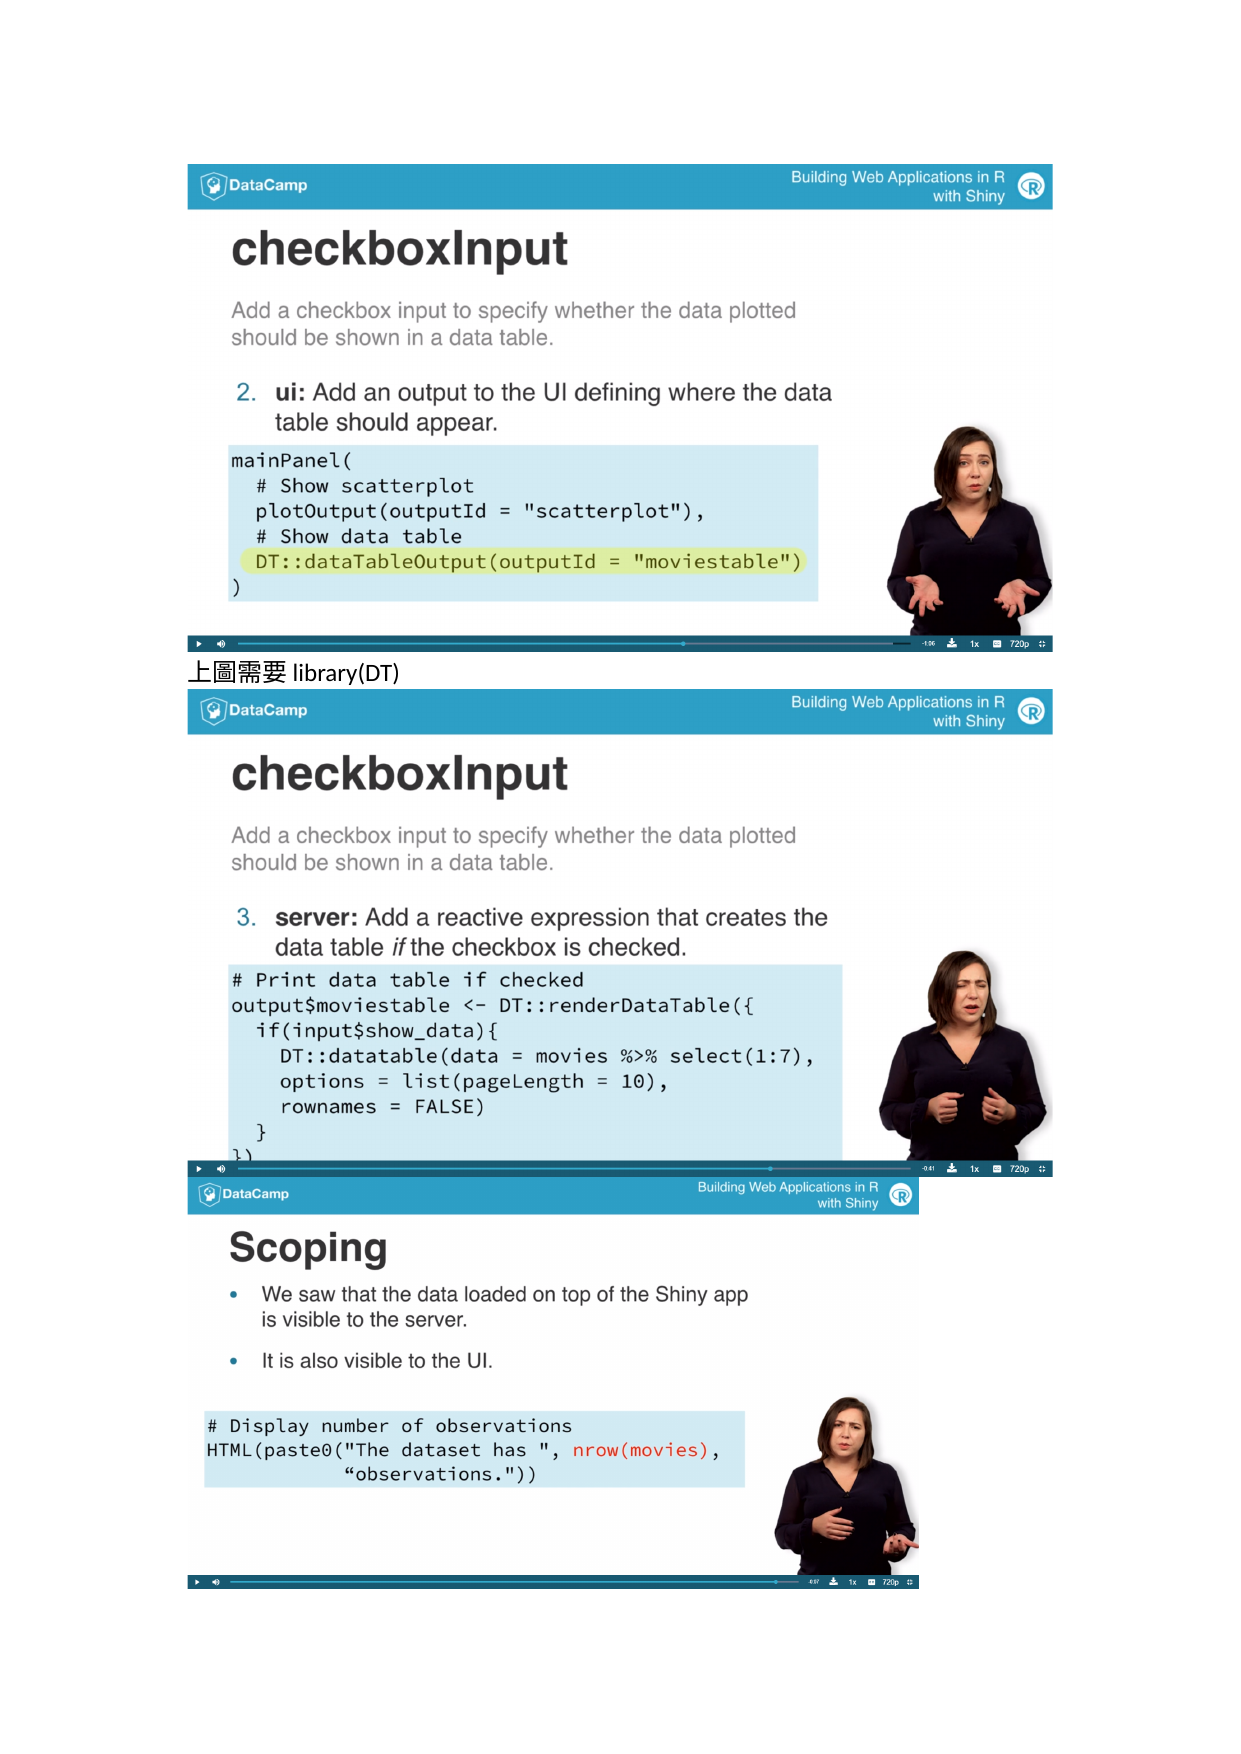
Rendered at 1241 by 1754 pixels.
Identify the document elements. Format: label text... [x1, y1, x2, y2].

picture [187, 689, 1053, 1589]
text 上圖需要library(DT) [187, 652, 1053, 689]
picture [187, 164, 1053, 652]
